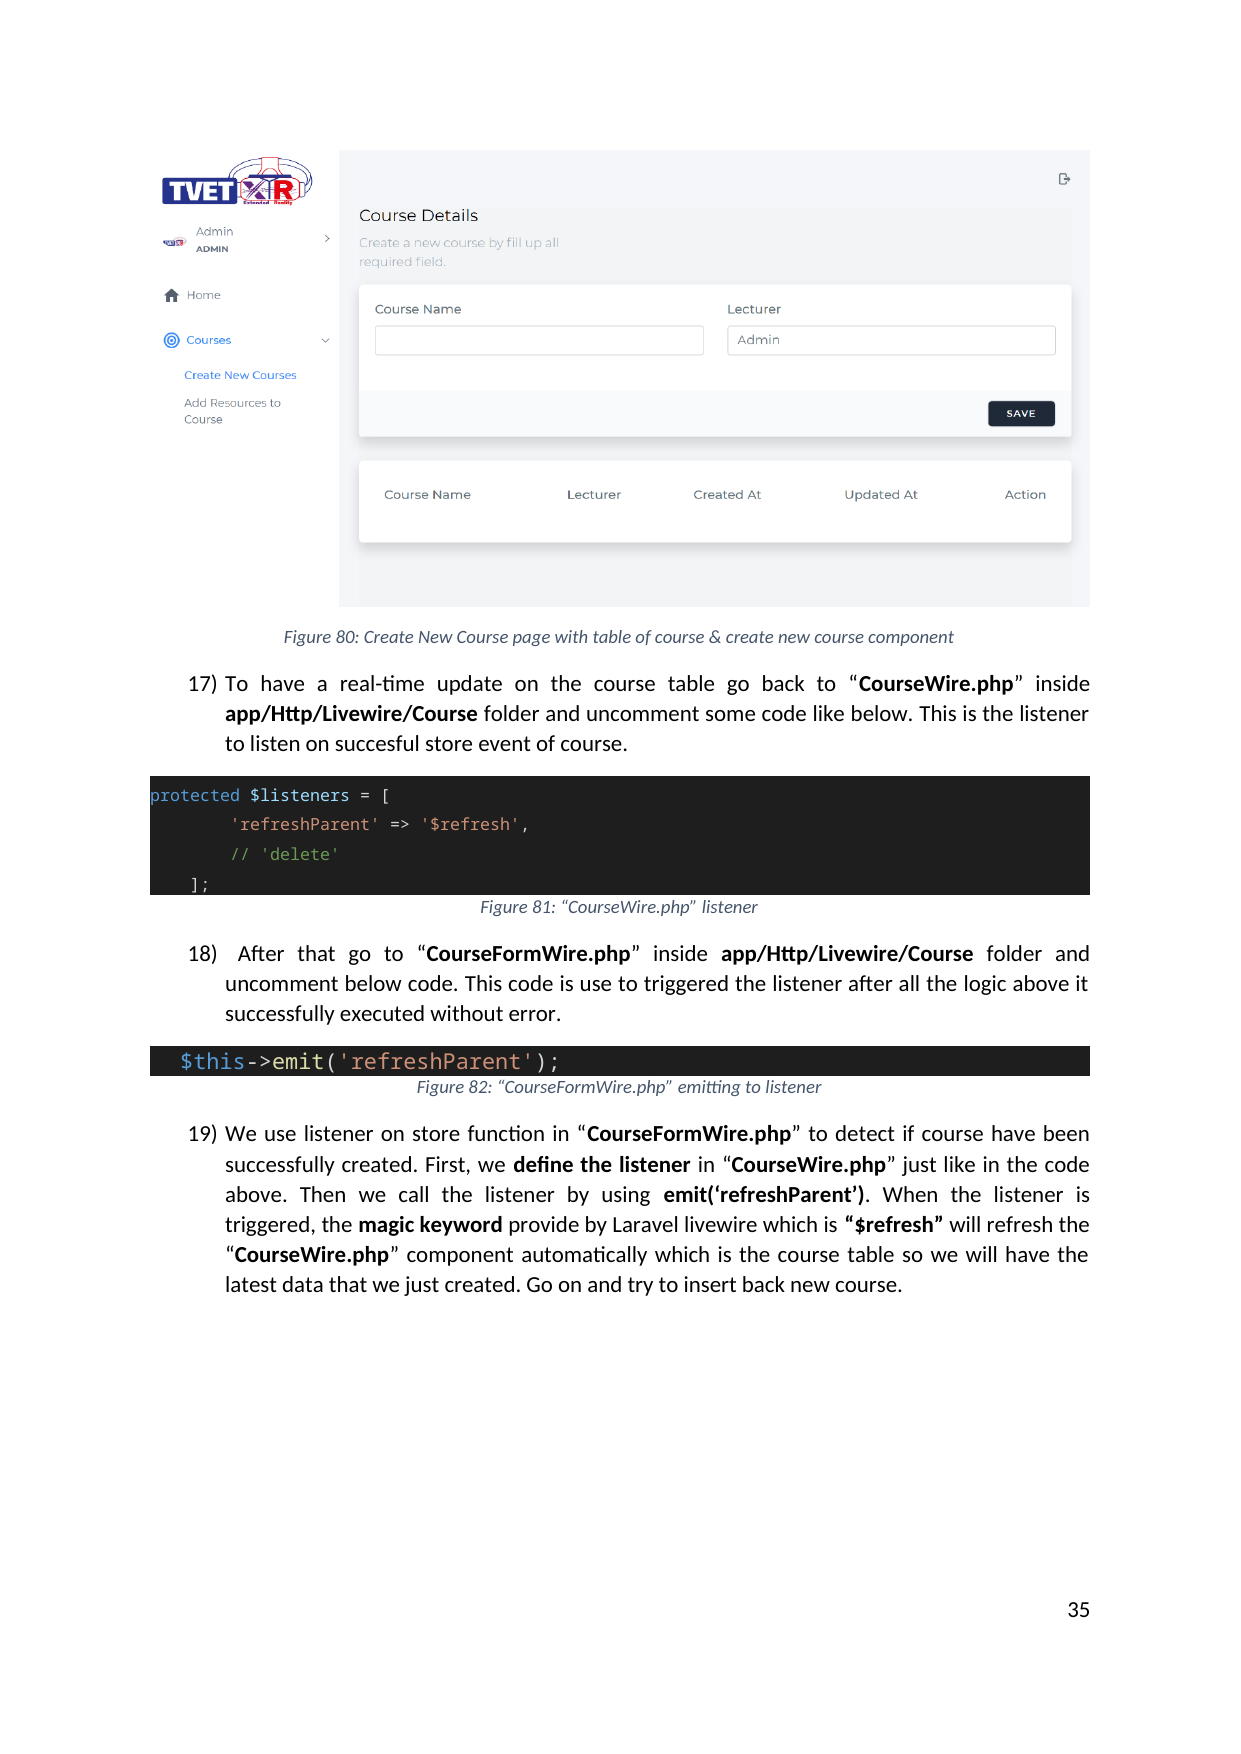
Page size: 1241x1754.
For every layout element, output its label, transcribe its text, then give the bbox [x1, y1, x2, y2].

text protected $listeners = [ [150, 776, 1090, 806]
text $this->emit('refreshParent'); [150, 1046, 1090, 1076]
list To have a real-time update on the course table go back to “CourseWire.php” inside app/Http/Livewire/Course folder and uncomment some code like below. This is the listener to listen on succesful store event of course. [187, 669, 1090, 757]
text 'refreshParent' => '$refresh', [150, 806, 1090, 836]
text Figure 82: “CourseFormWire.php” emitting to listener [150, 1076, 1090, 1099]
list After that go to “CourseFormWire.php” inside app/Http/Livewire/Course folder and uncomment below code. This code is use to triggered the listener after all the logic above it successfully executed without error. [187, 939, 1090, 1027]
picture [150, 150, 1091, 607]
text Figure 80: Create New Course page with table of course & create new course component [150, 625, 1090, 648]
text ]; [150, 865, 1090, 895]
list We use listener on store function in “CourseFormWire.php” to detect if course have been successfully created. First, we define the listener in “CourseWire.php” just like in the code above. Then we call the listener by using emit(‘refreshParent’). When the listener is triggered, the magic keyword provide by Laravel livewire which is “$refresh” will refresh the “CourseWire.php” component automatically which is the course table so we will have the latest data that we just created. Go on and try to insert back new course. [187, 1119, 1090, 1298]
text Figure 81: “CourseWire.php” listener [150, 895, 1090, 918]
text // 'delete' [150, 836, 1090, 865]
